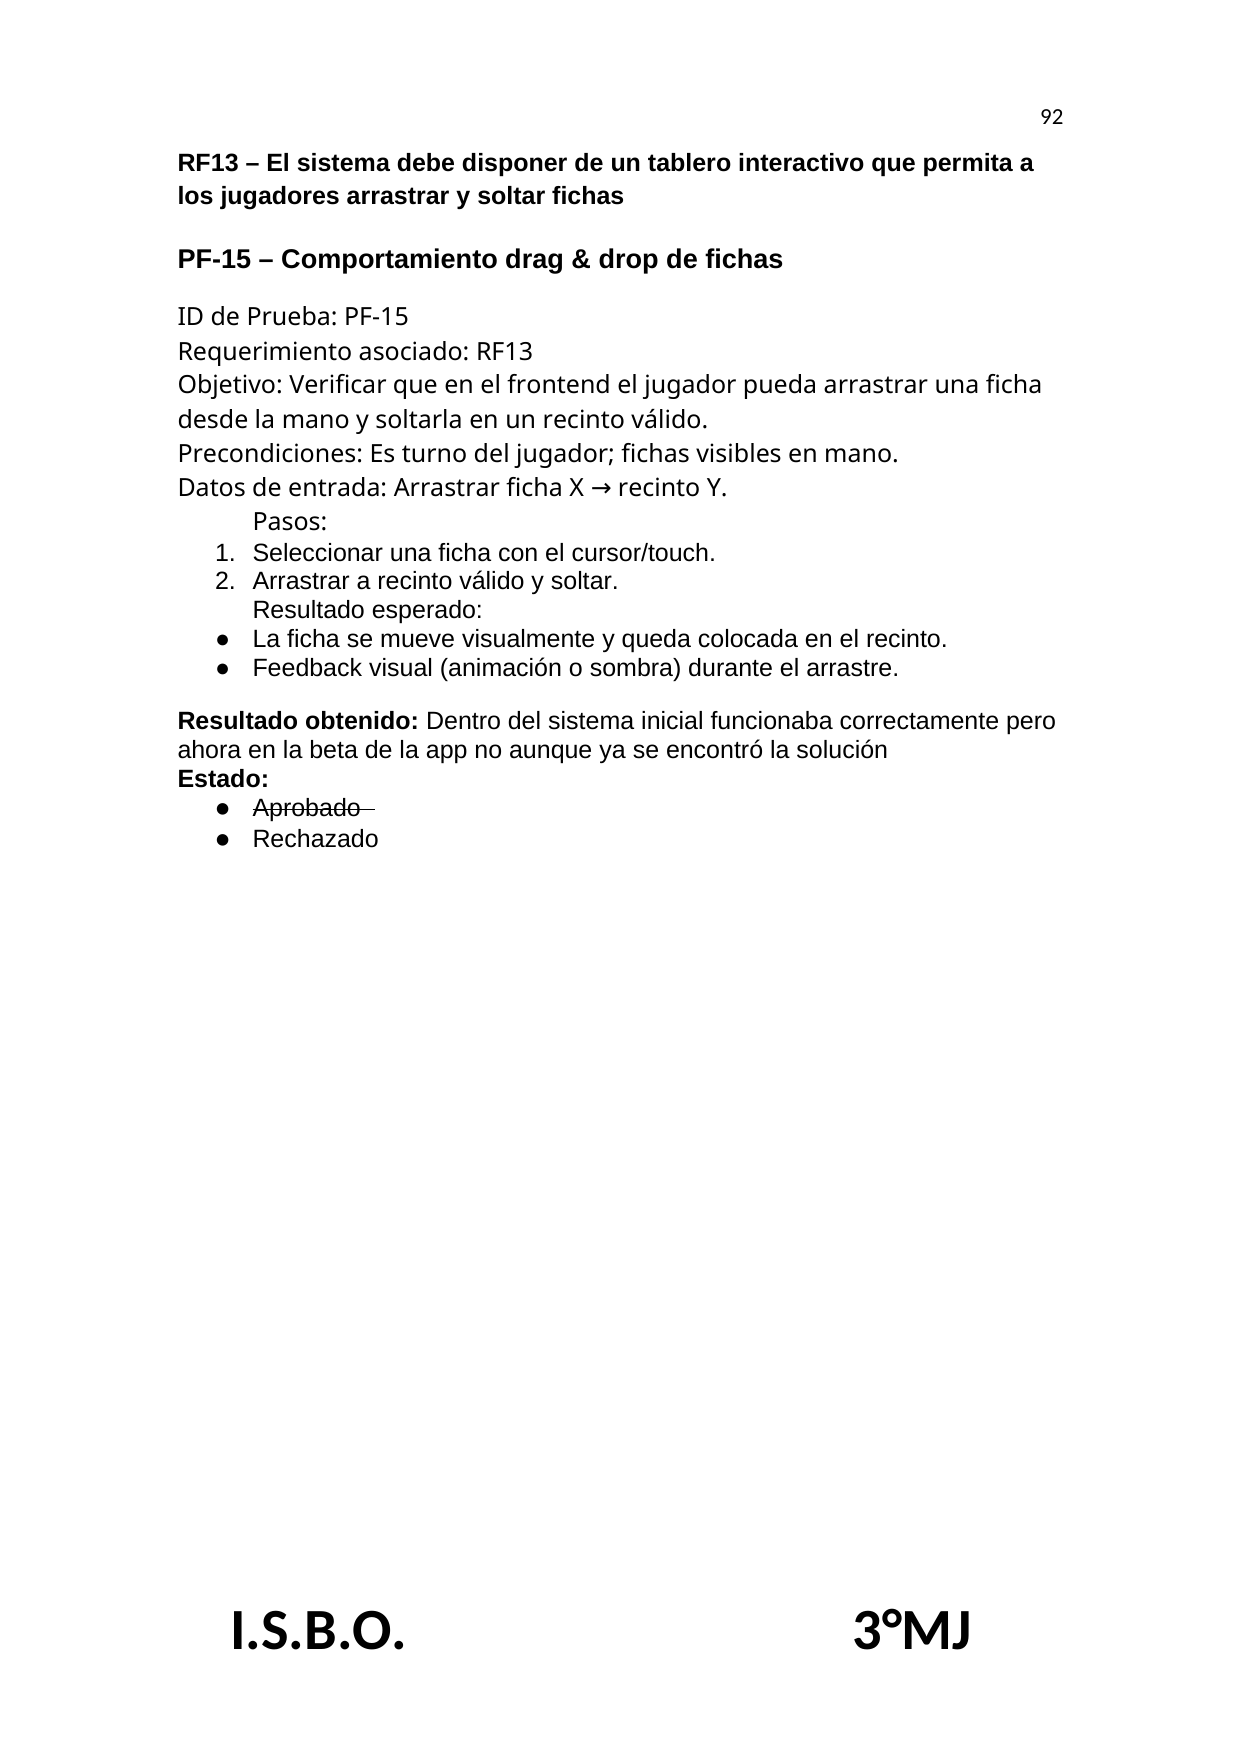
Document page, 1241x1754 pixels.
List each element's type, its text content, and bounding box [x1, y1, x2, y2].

list Arrastrar a recinto válido y soltar. Resultado esperado: [215, 566, 1063, 624]
list La ficha se mueve visualmente y queda colocada en el recinto. [215, 624, 1063, 652]
list Aprobado [215, 792, 1063, 823]
list Rechazado [215, 823, 1063, 853]
list Feedback visual (animación o sombra) durante el arrastre. [215, 652, 1063, 681]
subtitle PF-15 – Comportamiento drag & drop de fichas [177, 243, 1063, 274]
text ID de Prueba: PF-15 Requerimiento asociado: RF13 Objetivo: Verificar que en el frontend el jugador pueda arrastrar una ficha desde la mano y soltarla en un recinto válido. Precondiciones: Es turno del jugador; fichas visibles en mano. Datos de entrada: Arrastrar ficha X → recinto Y. Pasos: [177, 299, 1063, 537]
text RF13 – El sistema debe disponer de un tablero interactivo que permita a los jugadores arrastrar y soltar fichas [177, 148, 1063, 209]
list Seleccionar una ficha con el cursor/touch. [215, 537, 1063, 566]
text Resultado obtenido: Dentro del sistema inicial funcionaba correctamente pero ahora en la beta de la app no aunque ya se encontró la solución Estado: [177, 706, 1063, 792]
